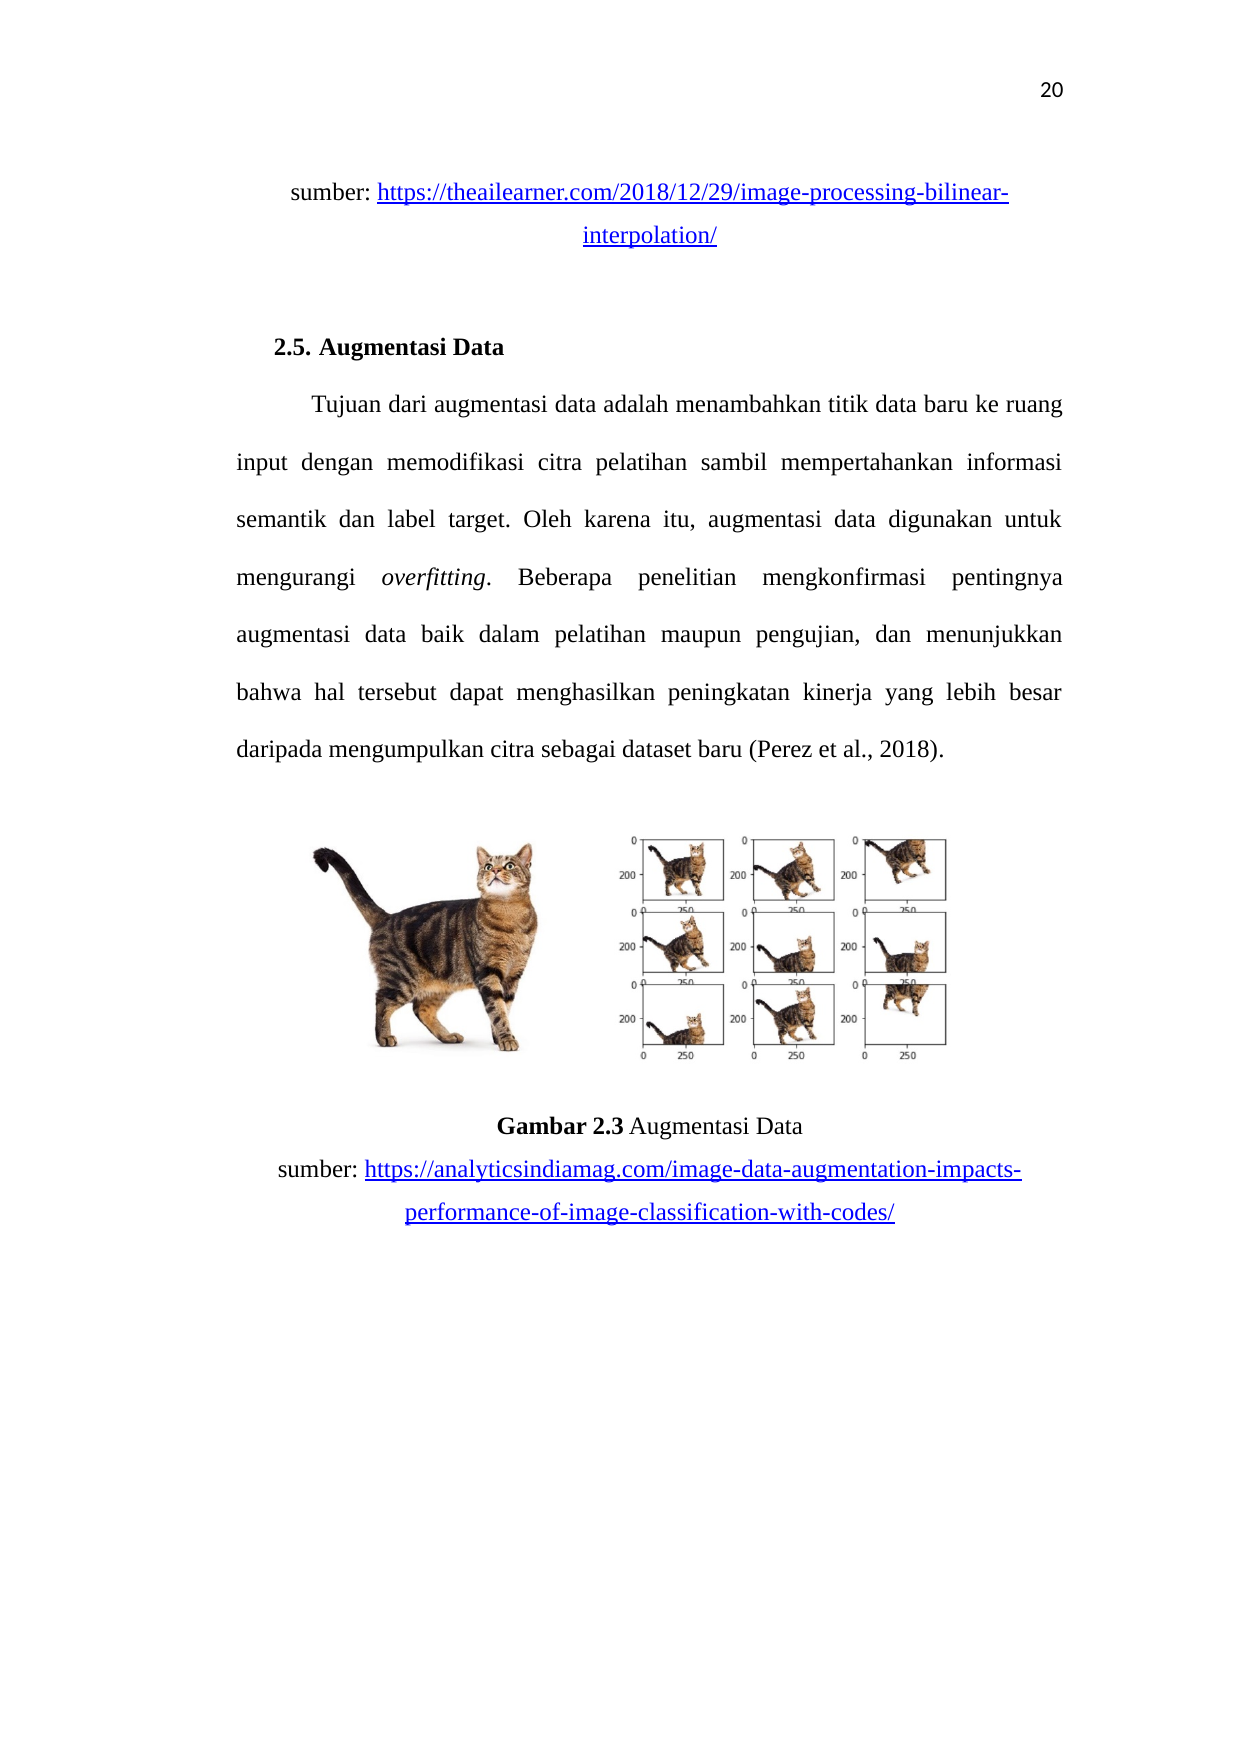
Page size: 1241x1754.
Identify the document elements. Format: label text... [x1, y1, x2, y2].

subtitle Augmentasi Data [274, 332, 1063, 360]
text sumber: https://theailearner.com/2018/12/29/image-processing-bilinear-interpolation/ [236, 177, 1063, 249]
text sumber: https://analyticsindiamag.com/image-data-augmentation-impacts-performance-of-image-classification-with-codes/ [236, 1154, 1063, 1226]
picture [282, 808, 1017, 1067]
text Tujuan dari augmentasi data adalah menambahkan titik data baru ke ruang input dengan memodifikasi citra pelatihan sambil mempertahankan informasi semantik dan label target. Oleh karena itu, augmentasi data digunakan untuk mengurangi overfitting. Beberapa penelitian mengkonfirmasi pentingnya augmentasi data baik dalam pelatihan maupun pengujian, dan menunjukkan bahwa hal tersebut dapat menghasilkan peningkatan kinerja yang lebih besar daripada mengumpulkan citra sebagai dataset baru . [236, 389, 1063, 763]
text Gambar 2.3 Augmentasi Data [236, 1111, 1063, 1140]
